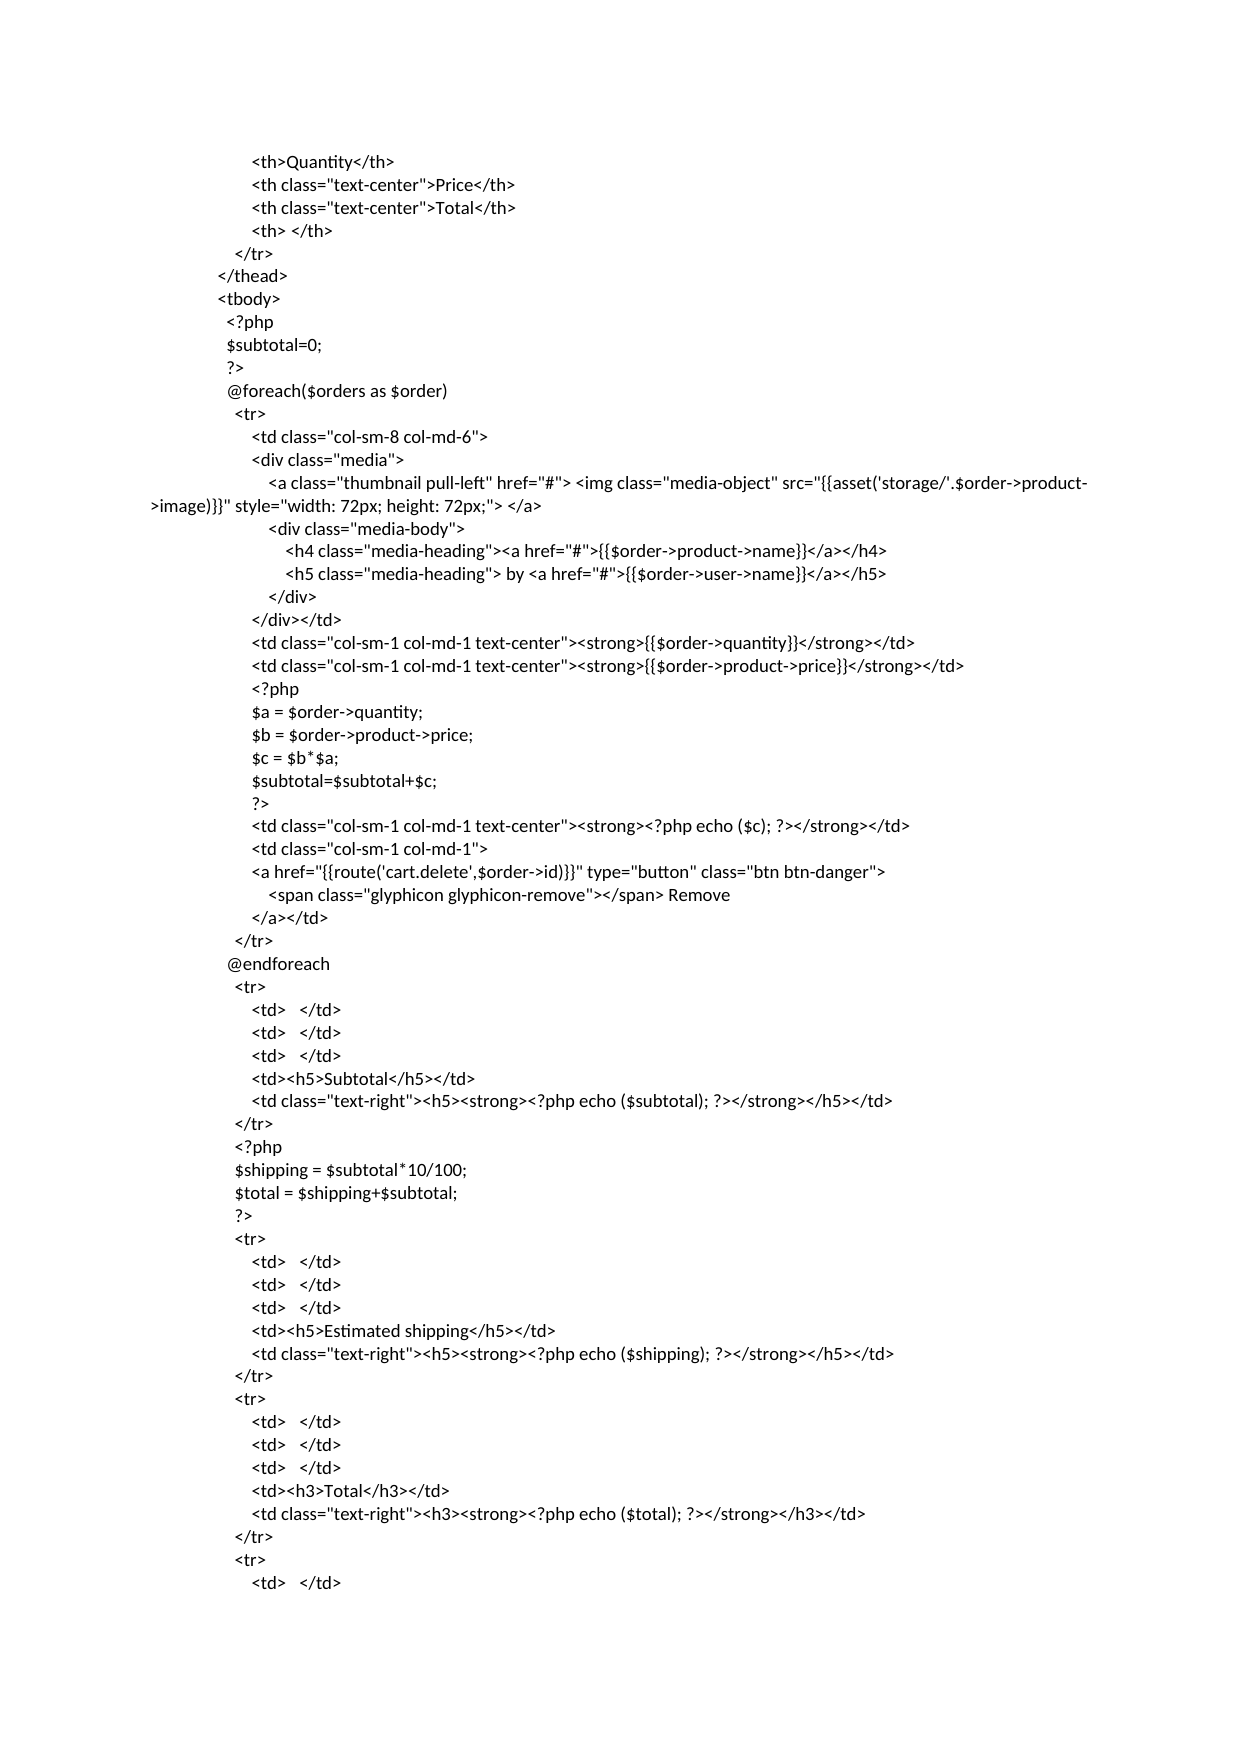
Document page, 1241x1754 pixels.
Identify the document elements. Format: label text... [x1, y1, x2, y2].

text <td> </td> [150, 1044, 1090, 1067]
text $subtotal=0; [150, 333, 1090, 356]
text <div class="media"> [150, 448, 1090, 471]
text <?php [150, 677, 1090, 700]
text <h5 class="media-heading"> by <a href="#">{{$order->user->name}}</a></h5> [150, 562, 1090, 585]
text $a = $order->quantity; [150, 700, 1090, 723]
text @foreach($orders as $order) [150, 379, 1090, 402]
text @endforeach [150, 952, 1090, 975]
text <td> </td> [150, 998, 1090, 1021]
text <th class="text-center">Price</th> [150, 173, 1090, 196]
text <td> </td> [150, 1250, 1090, 1273]
text <tr> [150, 975, 1090, 998]
text <th class="text-center">Total</th> [150, 196, 1090, 219]
text <td class="col-sm-1 col-md-1 text-center"><strong>{{$order->product->price}}</strong></td> [150, 654, 1090, 677]
text <td> </td> [150, 1456, 1090, 1479]
text <td class="col-sm-1 col-md-1"> [150, 837, 1090, 860]
text $shipping = $subtotal*10/100; [150, 1158, 1090, 1181]
text $subtotal=$subtotal+$c; [150, 769, 1090, 792]
text $total = $shipping+$subtotal; [150, 1181, 1090, 1204]
text <td class="text-right"><h5><strong><?php echo ($shipping); ?></strong></h5></td> [150, 1342, 1090, 1364]
text </a></td> [150, 906, 1090, 929]
text <tr> [150, 1548, 1090, 1571]
text ?> [150, 1204, 1090, 1227]
text <tr> [150, 1387, 1090, 1410]
text </tr> [150, 1525, 1090, 1548]
text </tr> [150, 1112, 1090, 1135]
text <td> </td> [150, 1021, 1090, 1044]
text <td> </td> [150, 1433, 1090, 1456]
text <th> </th> [150, 219, 1090, 242]
text </div></td> [150, 608, 1090, 631]
text <a class="thumbnail pull-left" href="#"> <img class="media-object" src="{{asset('storage/'.$order->product->image)}}" style="width: 72px; height: 72px;"> </a> [150, 471, 1090, 517]
text ?> [150, 356, 1090, 379]
text </div> [150, 585, 1090, 608]
text <h4 class="media-heading"><a href="#">{{$order->product->name}}</a></h4> [150, 539, 1090, 562]
text <th>Quantity</th> [150, 150, 1090, 173]
text $c = $b*$a; [150, 746, 1090, 769]
text <td> </td> [150, 1296, 1090, 1319]
text <tr> [150, 1227, 1090, 1250]
text <tr> [150, 402, 1090, 425]
text <td class="text-right"><h3><strong><?php echo ($total); ?></strong></h3></td> [150, 1502, 1090, 1525]
text <td class="col-sm-1 col-md-1 text-center"><strong>{{$order->quantity}}</strong></td> [150, 631, 1090, 654]
text <?php [150, 1135, 1090, 1158]
text <td class="col-sm-8 col-md-6"> [150, 425, 1090, 448]
text <tbody> [150, 287, 1090, 310]
text <td><h5>Subtotal</h5></td> [150, 1067, 1090, 1089]
text ?> [150, 792, 1090, 814]
text $b = $order->product->price; [150, 723, 1090, 746]
text </tr> [150, 242, 1090, 264]
text <td><h3>Total</h3></td> [150, 1479, 1090, 1502]
text <td> </td> [150, 1410, 1090, 1433]
text </tr> [150, 929, 1090, 952]
text <?php [150, 310, 1090, 333]
text <a href="{{route('cart.delete',$order->id)}}" type="button" class="btn btn-danger"> [150, 860, 1090, 883]
text <span class="glyphicon glyphicon-remove"></span> Remove [150, 883, 1090, 906]
text <td class="col-sm-1 col-md-1 text-center"><strong><?php echo ($c); ?></strong></td> [150, 814, 1090, 837]
text <td> </td> [150, 1273, 1090, 1296]
text <td class="text-right"><h5><strong><?php echo ($subtotal); ?></strong></h5></td> [150, 1089, 1090, 1112]
text <td> </td> [150, 1571, 1090, 1594]
text </tr> [150, 1364, 1090, 1387]
text <div class="media-body"> [150, 517, 1090, 539]
text <td><h5>Estimated shipping</h5></td> [150, 1319, 1090, 1342]
text </thead> [150, 264, 1090, 287]
